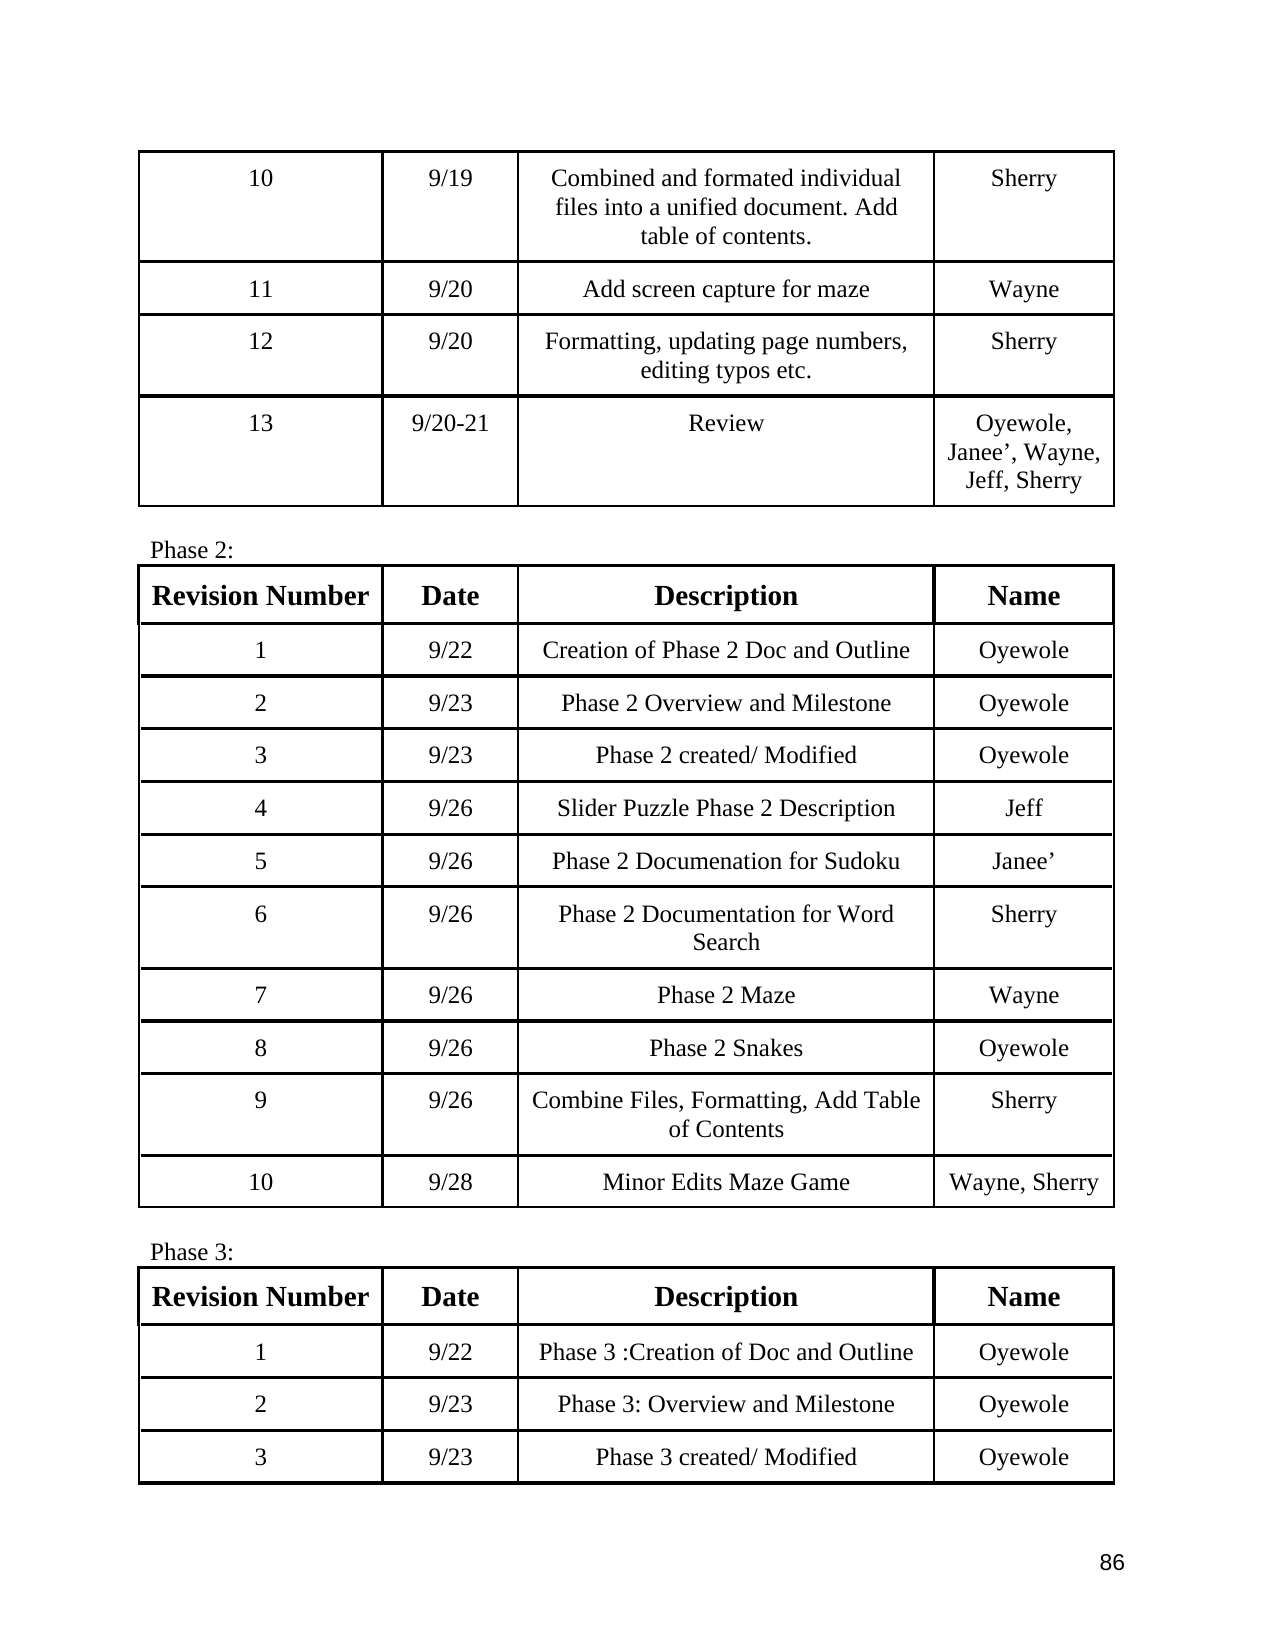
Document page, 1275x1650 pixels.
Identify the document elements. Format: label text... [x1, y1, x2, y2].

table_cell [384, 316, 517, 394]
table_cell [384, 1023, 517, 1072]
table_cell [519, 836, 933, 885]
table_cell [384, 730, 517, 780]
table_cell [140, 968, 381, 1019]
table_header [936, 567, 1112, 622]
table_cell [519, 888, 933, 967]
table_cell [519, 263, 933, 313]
text Phase 3: [150, 1237, 1125, 1266]
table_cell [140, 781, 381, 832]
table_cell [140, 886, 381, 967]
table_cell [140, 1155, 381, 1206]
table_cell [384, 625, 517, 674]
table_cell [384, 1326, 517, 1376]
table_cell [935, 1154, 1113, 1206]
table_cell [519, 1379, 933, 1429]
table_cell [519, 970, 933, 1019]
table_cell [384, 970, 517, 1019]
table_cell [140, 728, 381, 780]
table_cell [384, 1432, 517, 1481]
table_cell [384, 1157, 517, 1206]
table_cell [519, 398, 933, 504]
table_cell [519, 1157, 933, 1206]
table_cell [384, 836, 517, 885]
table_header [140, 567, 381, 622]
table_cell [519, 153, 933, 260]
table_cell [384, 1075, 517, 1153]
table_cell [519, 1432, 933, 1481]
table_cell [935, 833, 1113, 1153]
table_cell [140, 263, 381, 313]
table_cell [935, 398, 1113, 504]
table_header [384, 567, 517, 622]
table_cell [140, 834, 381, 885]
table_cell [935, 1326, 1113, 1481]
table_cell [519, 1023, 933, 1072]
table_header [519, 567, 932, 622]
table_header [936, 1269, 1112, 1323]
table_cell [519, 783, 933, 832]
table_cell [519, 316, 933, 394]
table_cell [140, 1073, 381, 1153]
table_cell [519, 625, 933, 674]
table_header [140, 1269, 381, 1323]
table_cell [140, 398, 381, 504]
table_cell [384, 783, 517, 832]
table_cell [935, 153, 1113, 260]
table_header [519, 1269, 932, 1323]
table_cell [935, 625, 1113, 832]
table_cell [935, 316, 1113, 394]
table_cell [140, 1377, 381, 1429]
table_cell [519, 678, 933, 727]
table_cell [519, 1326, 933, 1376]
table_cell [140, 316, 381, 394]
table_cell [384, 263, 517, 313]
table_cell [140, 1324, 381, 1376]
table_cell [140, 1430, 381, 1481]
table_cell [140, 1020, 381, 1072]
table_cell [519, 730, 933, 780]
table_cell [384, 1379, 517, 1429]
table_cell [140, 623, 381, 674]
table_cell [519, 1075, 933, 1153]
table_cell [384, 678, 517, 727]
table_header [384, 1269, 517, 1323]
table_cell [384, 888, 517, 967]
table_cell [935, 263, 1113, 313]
text Phase 2: [150, 535, 1125, 564]
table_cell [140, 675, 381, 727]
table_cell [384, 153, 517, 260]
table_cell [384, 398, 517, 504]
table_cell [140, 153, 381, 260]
